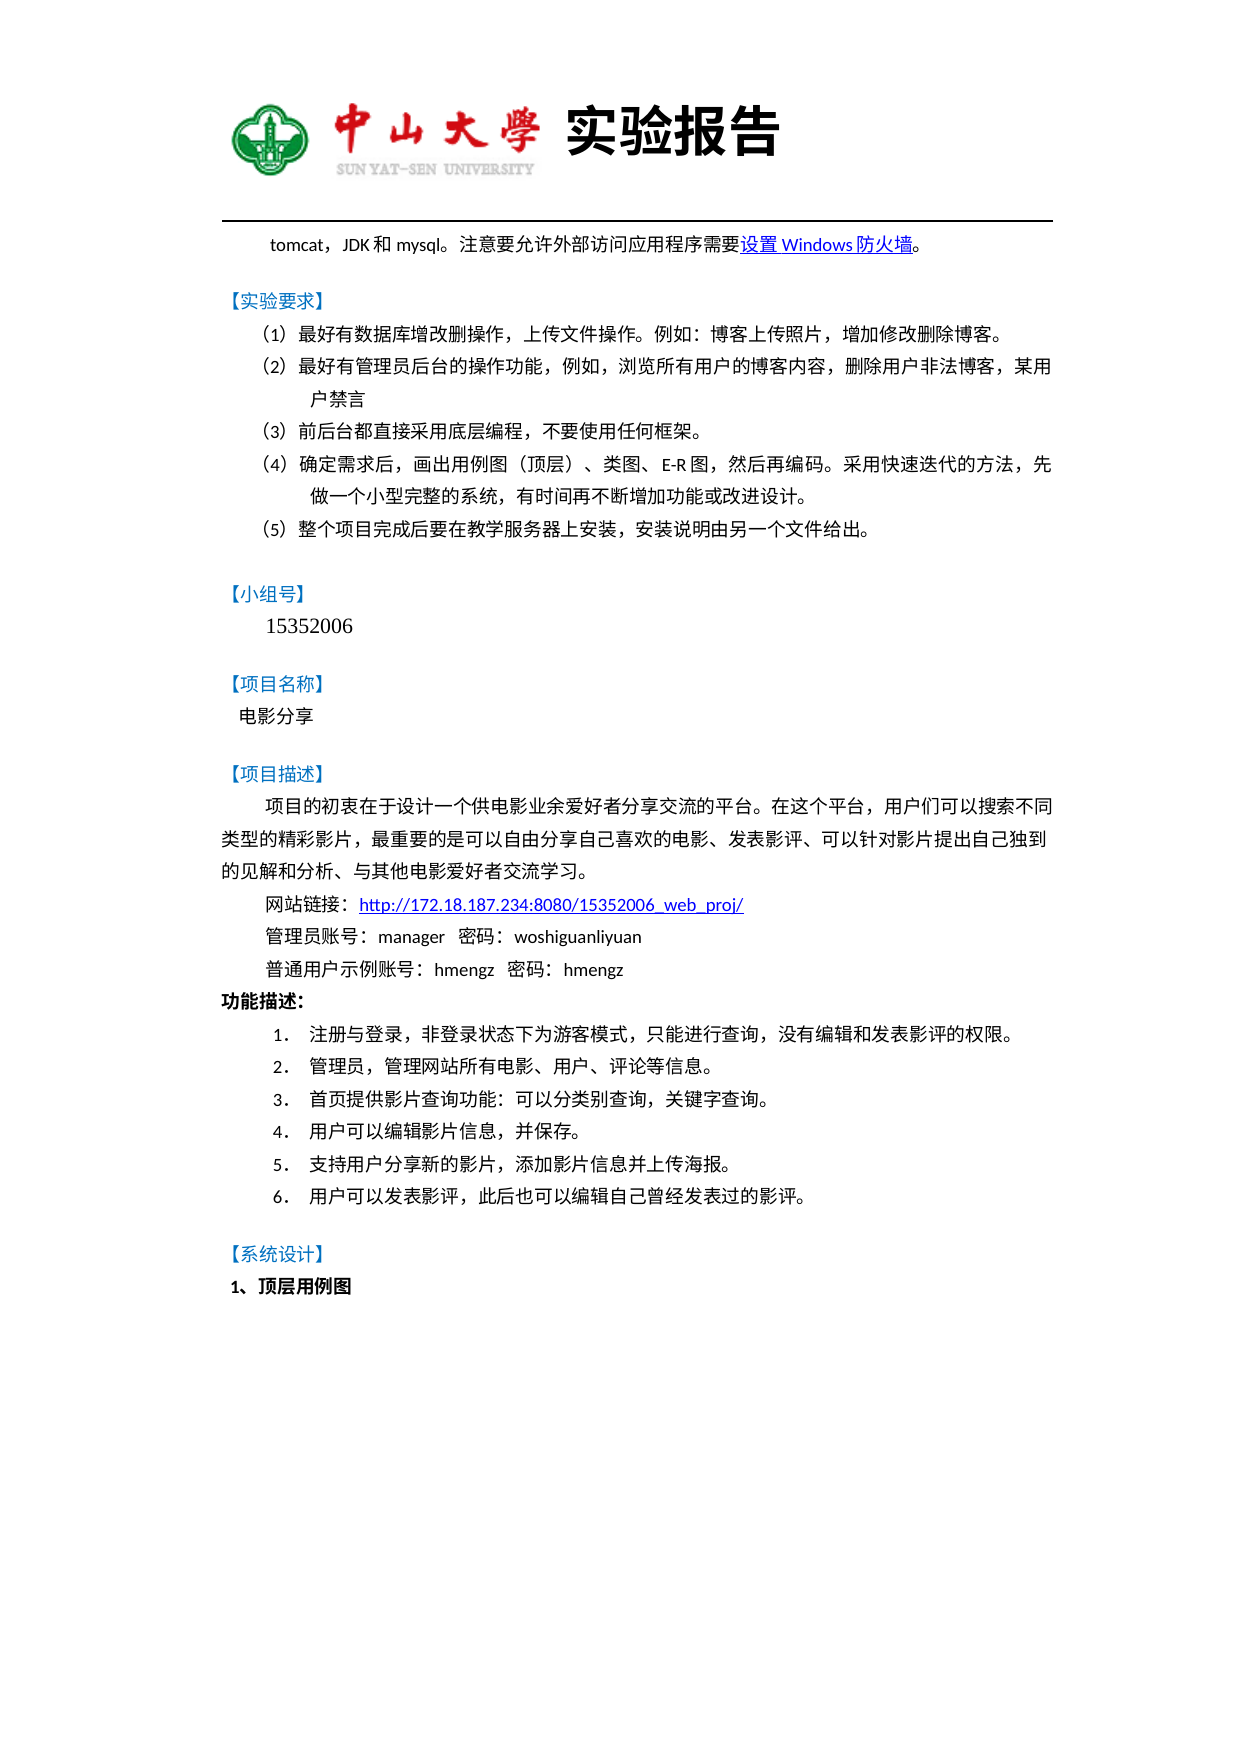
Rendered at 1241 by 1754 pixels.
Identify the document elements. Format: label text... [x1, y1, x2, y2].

text （4）确定需求后，画出用例图（顶层）、类图、E-R图，然后再编码。采用快速迭代的方法，先做一个小型完整的系统，有时间再不断增加功能或改进设计。 [251, 447, 1053, 512]
text 项目的初衷在于设计一个供电影业余爱好者分享交流的平台。在这个平台，用户们可以搜索不同类型的精彩影片，最重要的是可以自由分享自己喜欢的电影、发表影评、可以针对影片提出自己独到的见解和分析、与其他电影爱好者交流学习。 [222, 789, 1053, 887]
picture [221, 98, 543, 182]
list 首页提供影片查询功能：可以分类别查询，关键字查询。 [273, 1082, 1053, 1114]
text 【系统设计】 [222, 1237, 1053, 1269]
text 【实验要求】 [222, 284, 1053, 317]
text （1）最好有数据库增改删操作，上传文件操作。例如：博客上传照片，增加修改删除博客。 [251, 317, 1053, 349]
text 15352006 [222, 609, 1053, 642]
list 注册与登录，非登录状态下为游客模式，只能进行查询，没有编辑和发表影评的权限。 [273, 1017, 1053, 1049]
text tomcat，JDK和mysql。注意要允许外部访问应用程序需要设置Windows防火墙。 [251, 227, 1053, 259]
text （2）最好有管理员后台的操作功能，例如，浏览所有用户的博客内容，删除用户非法博客，某用户禁言 [251, 349, 1053, 414]
list 管理员，管理网站所有电影、用户、评论等信息。 [273, 1049, 1053, 1082]
text 普通用户示例账号：hmengz 密码：hmengz [222, 952, 1053, 984]
text 【小组号】 [222, 577, 1053, 609]
text 【项目名称】 [222, 667, 1053, 699]
text 功能描述： [222, 984, 1053, 1017]
list 支持用户分享新的影片，添加影片信息并上传海报。 [273, 1147, 1053, 1179]
list 用户可以编辑影片信息，并保存。 [273, 1114, 1053, 1147]
list 用户可以发表影评，此后也可以编辑自己曾经发表过的影评。 [273, 1179, 1053, 1212]
text 电影分享 [222, 699, 1053, 732]
text （3）前后台都直接采用底层编程，不要使用任何框架。 [251, 414, 1053, 447]
text 网站链接：http://172.18.187.234:8080/15352006_web_proj/ [222, 887, 1053, 919]
text （5）整个项目完成后要在教学服务器上安装，安装说明由另一个文件给出。 [251, 512, 1053, 544]
text 1、顶层用例图 [222, 1269, 1053, 1302]
text 管理员账号：manager 密码：woshiguanliyuan [222, 919, 1053, 952]
text 【项目描述】 [222, 757, 1053, 789]
